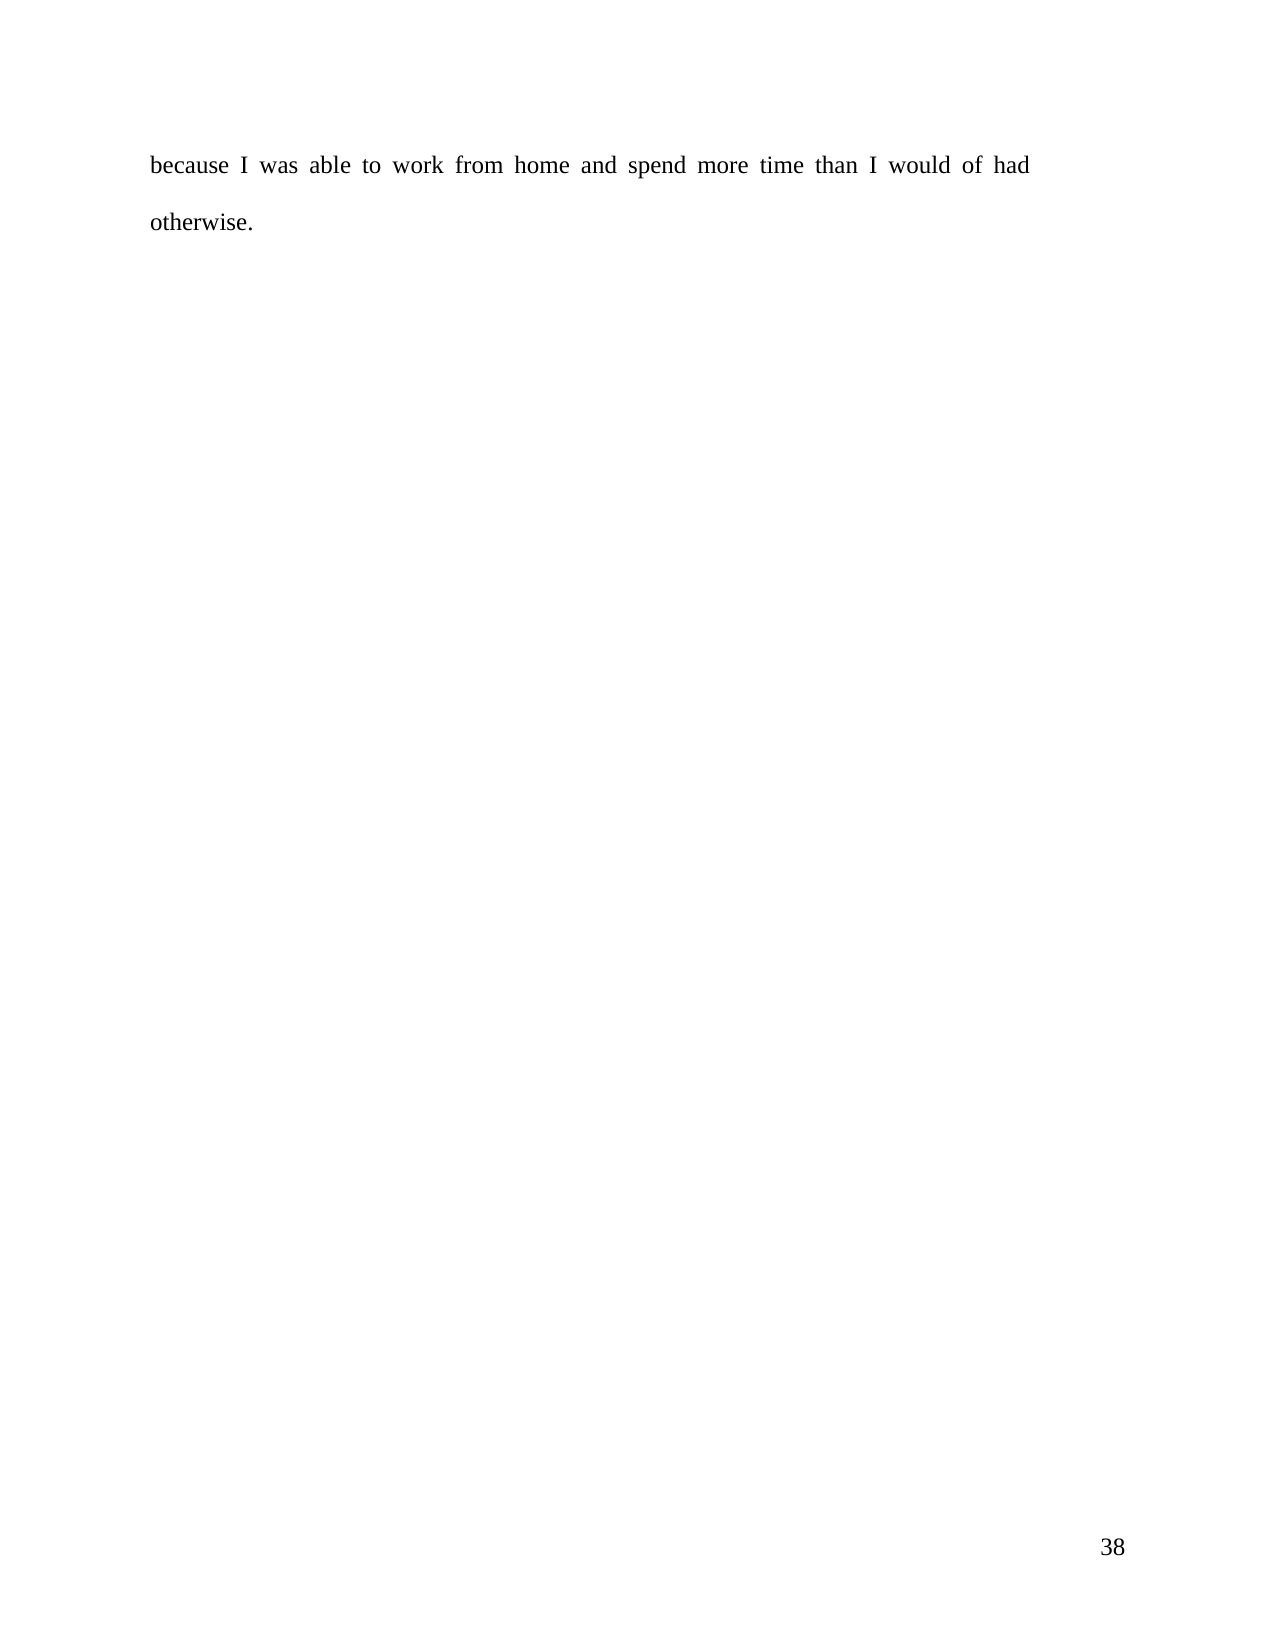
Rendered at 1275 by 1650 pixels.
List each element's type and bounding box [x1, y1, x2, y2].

text [150, 150, 1031, 236]
